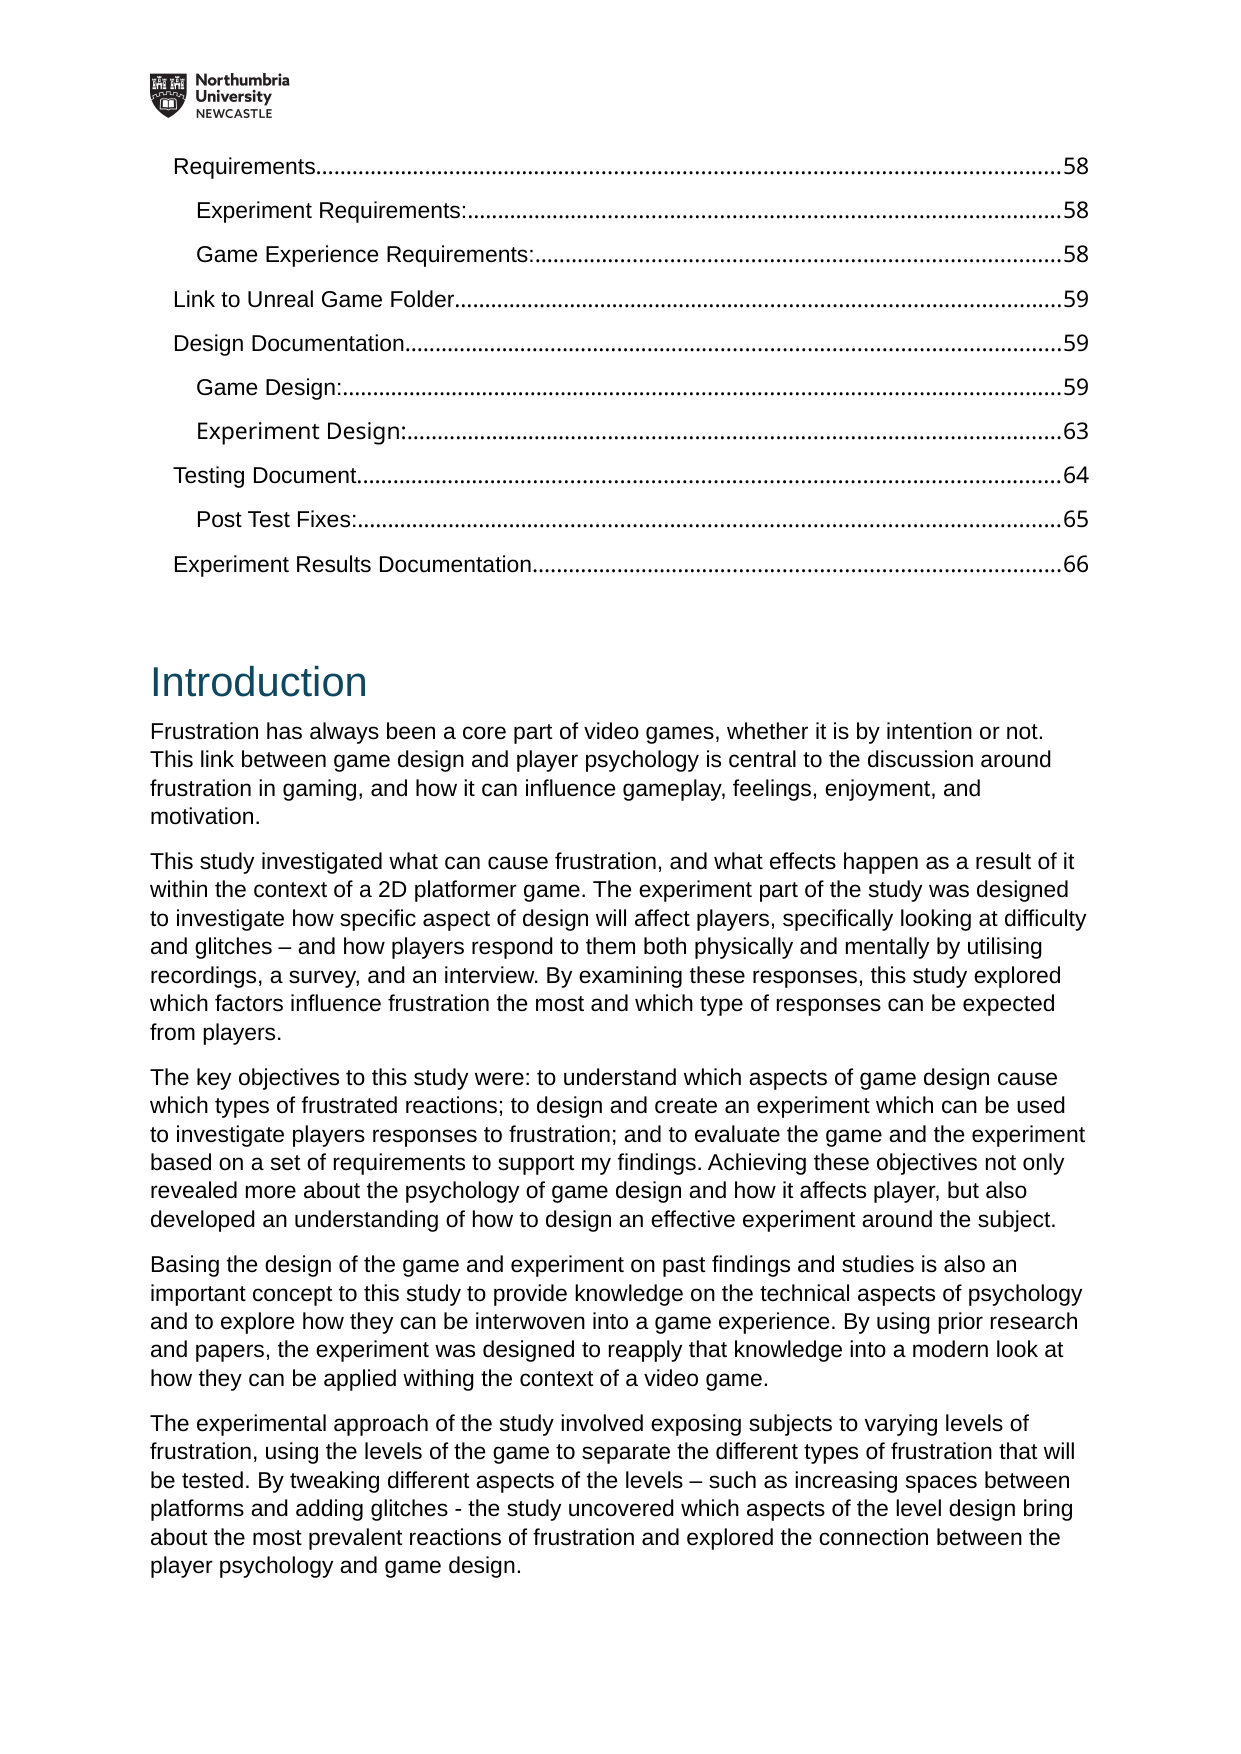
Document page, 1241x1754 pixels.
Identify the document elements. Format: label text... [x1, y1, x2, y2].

text Frustration has always been a core part of video games, whether it is by intention or not. This link between game design and player psychology is central to the discussion around frustration in gaming, and how it can influence gameplay, feelings, enjoyment, and motivation. [150, 718, 1090, 829]
text The experimental approach of the study involved exposing subjects to varying levels of frustration, using the levels of the game to separate the different types of frustration that will be tested. By tweaking different aspects of the levels – such as increasing spaces between platforms and adding glitches - the study uncovered which aspects of the level design bring about the most prevalent reactions of frustration and explored the connection between the player psychology and game design. [150, 1410, 1090, 1578]
text This study investigated what can cause frustration, and what effects happen as a result of it within the context of a 2D platformer game. The experiment part of the study was designed to investigate how specific aspect of design will affect players, specifically looking at difficulty and glitches – and how players respond to them both physically and mentally by utilising recordings, a survey, and an interview. By examining these responses, this study explored which factors influence frustration the most and which type of responses can be expected from players. [150, 848, 1090, 1045]
picture [150, 73, 290, 118]
subtitle Introduction [150, 658, 1090, 706]
text Basing the design of the game and experiment on past findings and studies is also an important concept to this study to provide knowledge on the technical aspects of psychology and to explore how they can be interwoven into a game experience. By using prior research and papers, the experiment was designed to reapply that knowledge into a modern look at how they can be applied withing the context of a video game. [150, 1251, 1090, 1391]
text The key objectives to this study were: to understand which aspects of game design cause which types of frustrated reactions; to design and create an experiment which can be used to investigate players responses to frustration; and to evaluate the game and the experiment based on a set of requirements to support my findings. Achieving these objectives not only revealed more about the psychology of game design and how it affects player, but also developed an understanding of how to design an effective experiment around the subject. [150, 1064, 1090, 1232]
